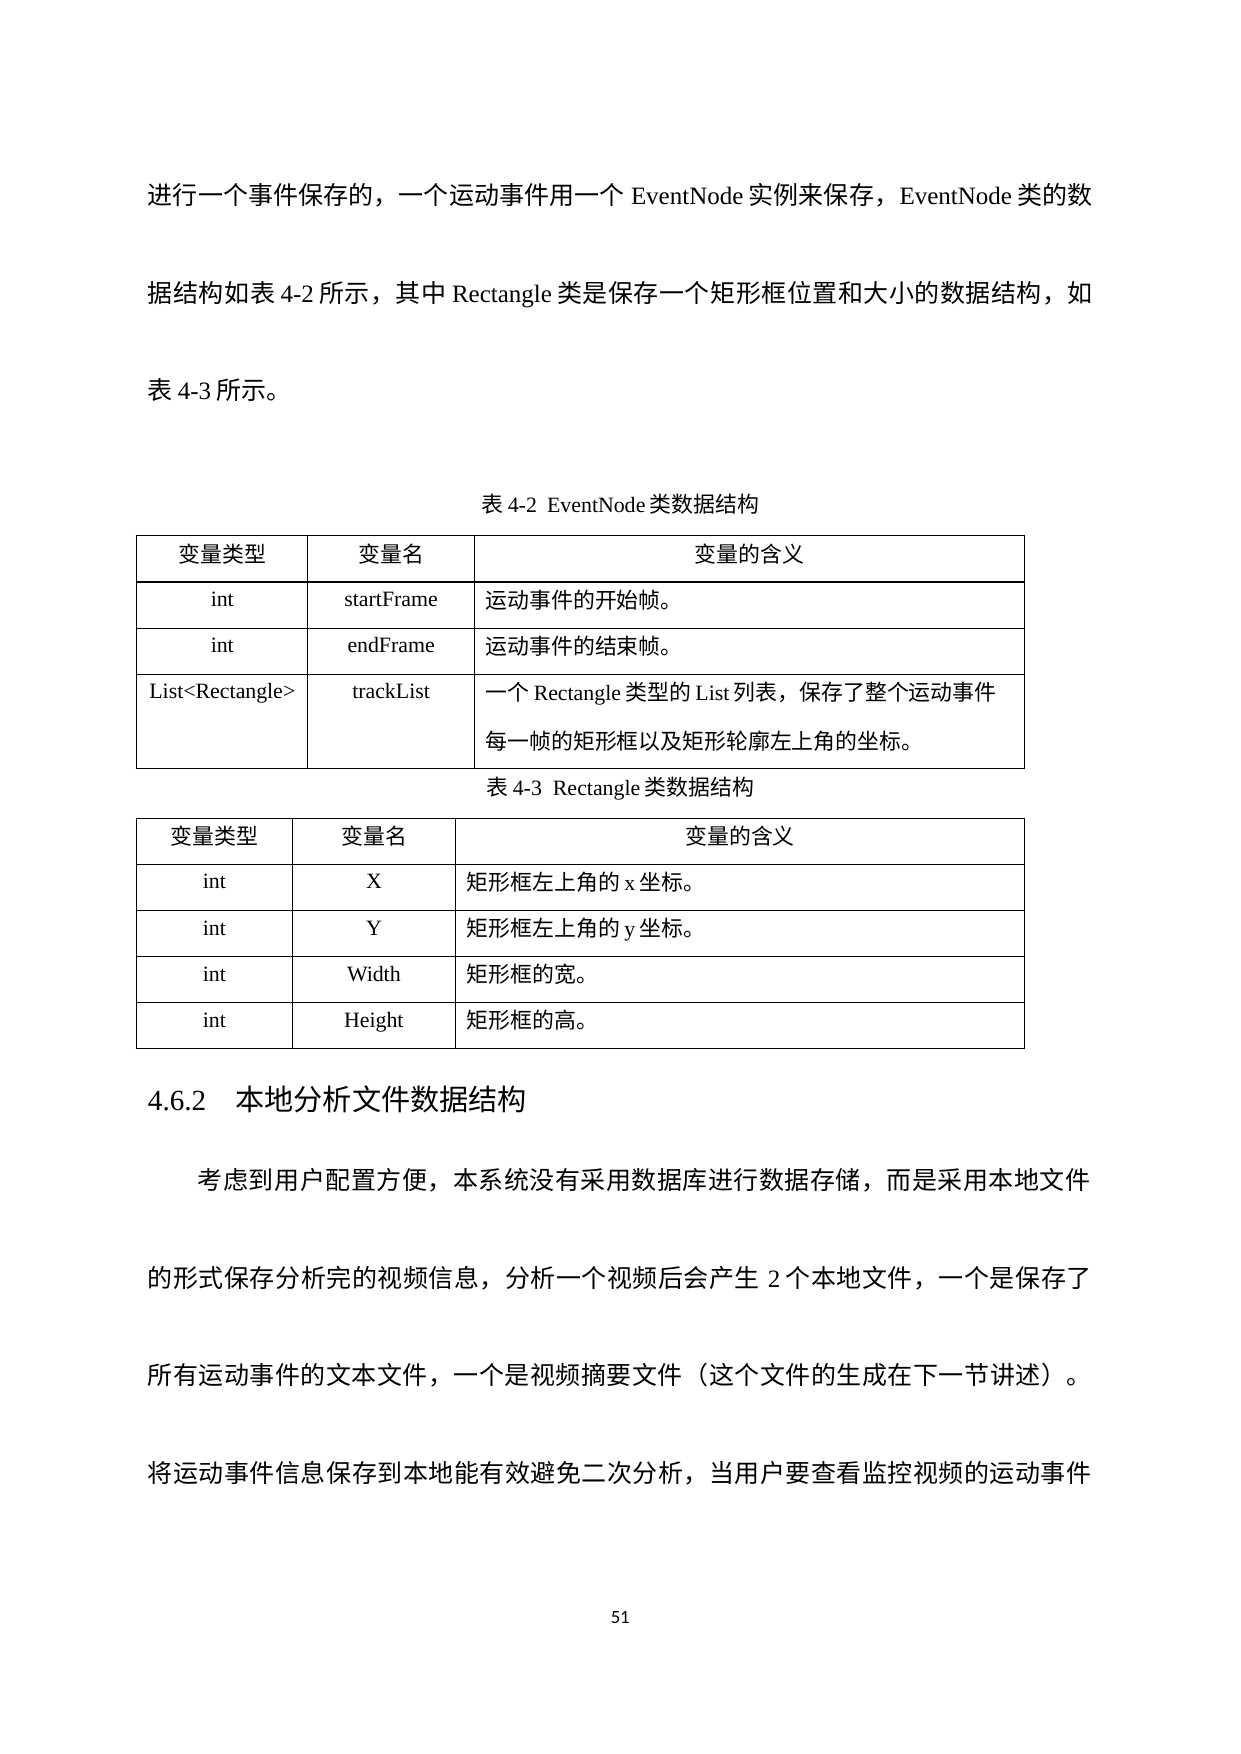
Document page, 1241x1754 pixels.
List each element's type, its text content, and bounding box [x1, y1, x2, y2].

table_cell endFrame [308, 629, 474, 673]
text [148, 1146, 1092, 1504]
table_header 变量类型 [137, 536, 307, 581]
table_cell int [137, 911, 292, 956]
table_cell Height [293, 1003, 455, 1048]
table_header 变量的含义 [456, 819, 1024, 864]
table_cell int [137, 583, 307, 627]
table_cell 矩形框的高。 [456, 1003, 1024, 1048]
table_cell 运动事件的开始帧。 [475, 583, 1024, 627]
table_cell X [293, 865, 455, 910]
table_cell startFrame [308, 583, 474, 627]
table_cell 一个Rectangle类型的List列表，保存了整个运动事件每一帧的矩形框以及矩形轮廓左上角的坐标。 [475, 675, 1024, 768]
table_cell int [137, 865, 292, 910]
table_cell 运动事件的结束帧。 [475, 629, 1024, 673]
table_cell trackList [308, 675, 474, 768]
table_cell int [137, 1003, 292, 1048]
table_cell int [137, 957, 292, 1002]
text 表4-2 EventNode类数据结构 [148, 487, 1092, 519]
text 表4-3 Rectangle类数据结构 [148, 769, 1092, 802]
table_cell 矩形框左上角的x坐标。 [456, 865, 1024, 910]
table_cell 矩形框的宽。 [456, 957, 1024, 1002]
table_cell int [137, 629, 307, 673]
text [148, 161, 1092, 421]
table_header 变量名 [308, 536, 474, 581]
table_header 变量类型 [137, 819, 292, 864]
table_header 变量的含义 [475, 536, 1024, 581]
table_cell Y [293, 911, 455, 956]
table_cell Width [293, 957, 455, 1002]
table_header 变量名 [293, 819, 455, 864]
table_cell List<Rectangle> [137, 675, 307, 768]
list 本地分析文件数据结构 [148, 1065, 1092, 1130]
table_cell 矩形框左上角的y坐标。 [456, 911, 1024, 956]
